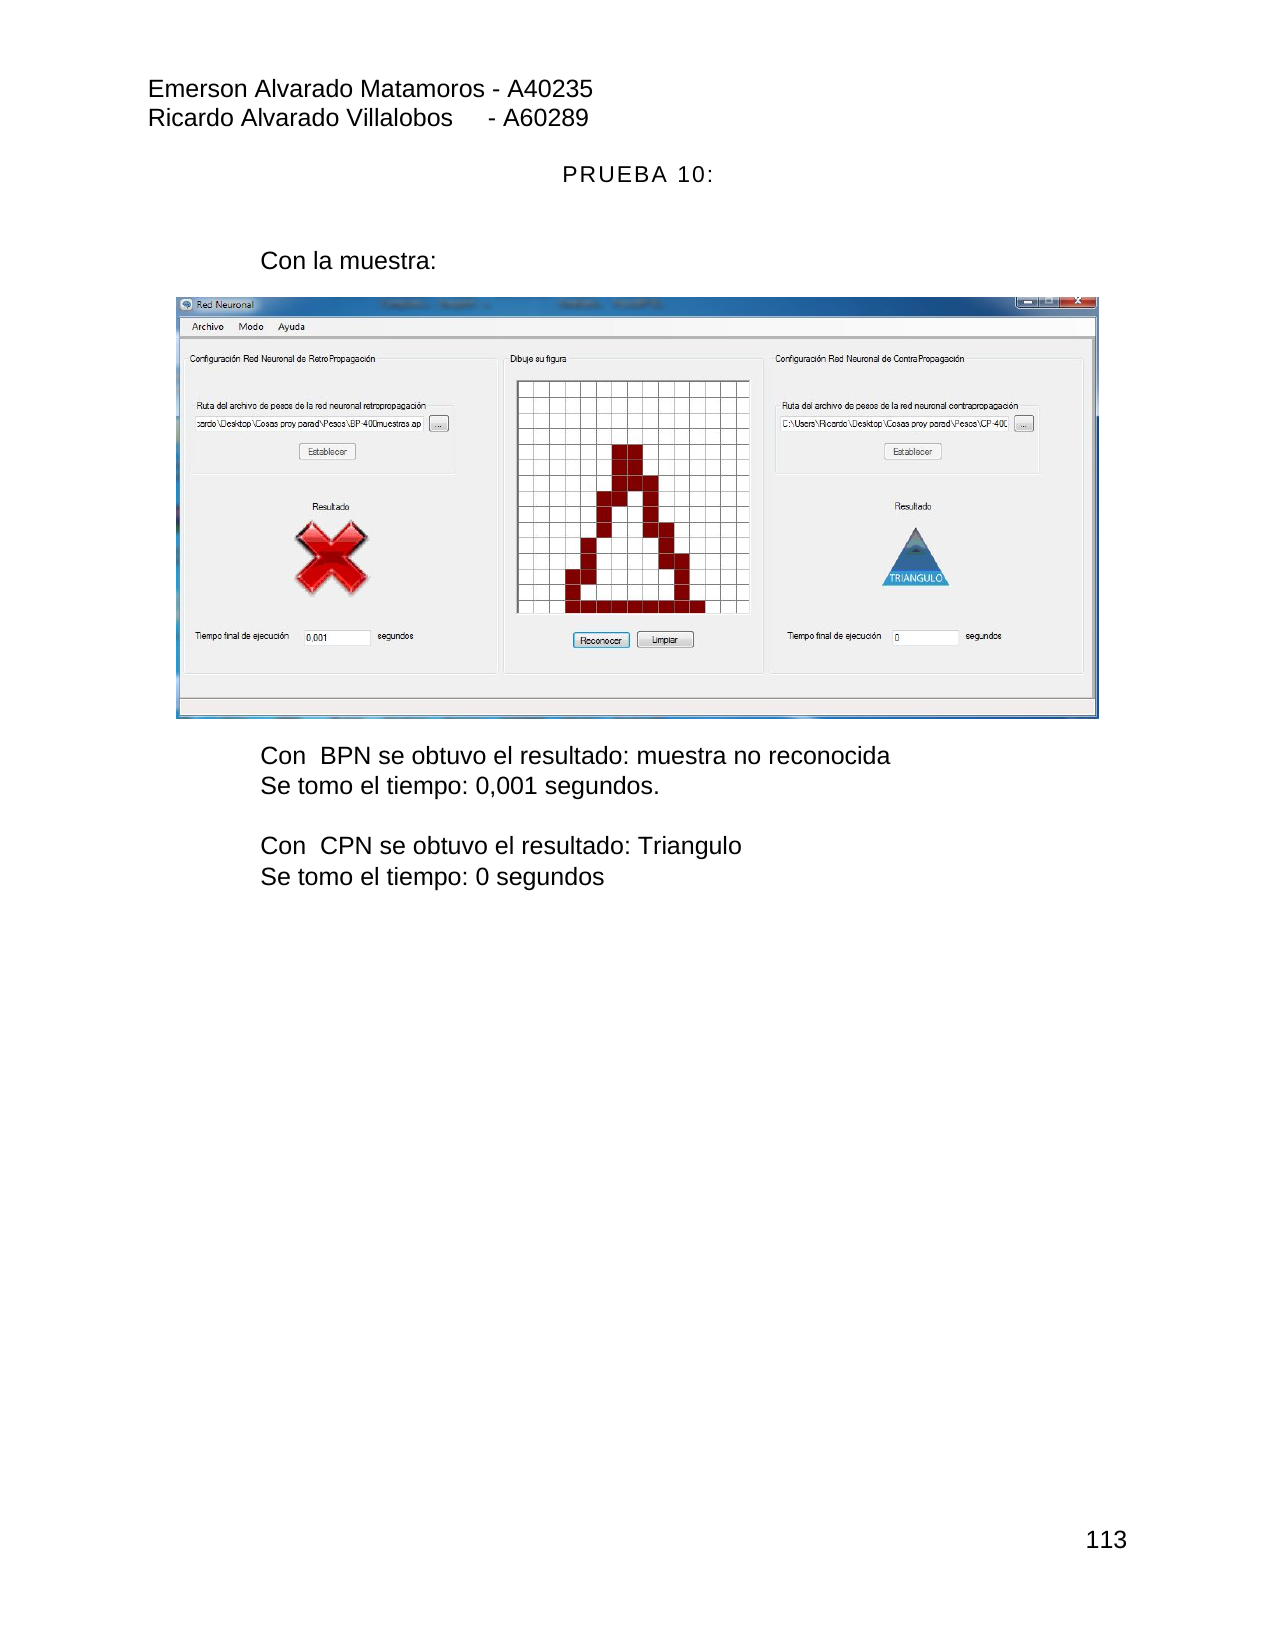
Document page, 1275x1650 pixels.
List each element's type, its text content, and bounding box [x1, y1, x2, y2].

picture [176, 297, 1099, 719]
list Con CPN se obtuvo el resultado: Triangulo [260, 831, 1127, 860]
list Con la muestra: [260, 246, 1127, 275]
list Se tomo el tiempo: 0,001 segundos. [260, 771, 1127, 800]
subtitle Prueba 10: [148, 161, 1127, 188]
list Se tomo el tiempo: 0 segundos [260, 861, 1127, 890]
list Con BPN se obtuvo el resultado: muestra no reconocida [260, 741, 1127, 770]
